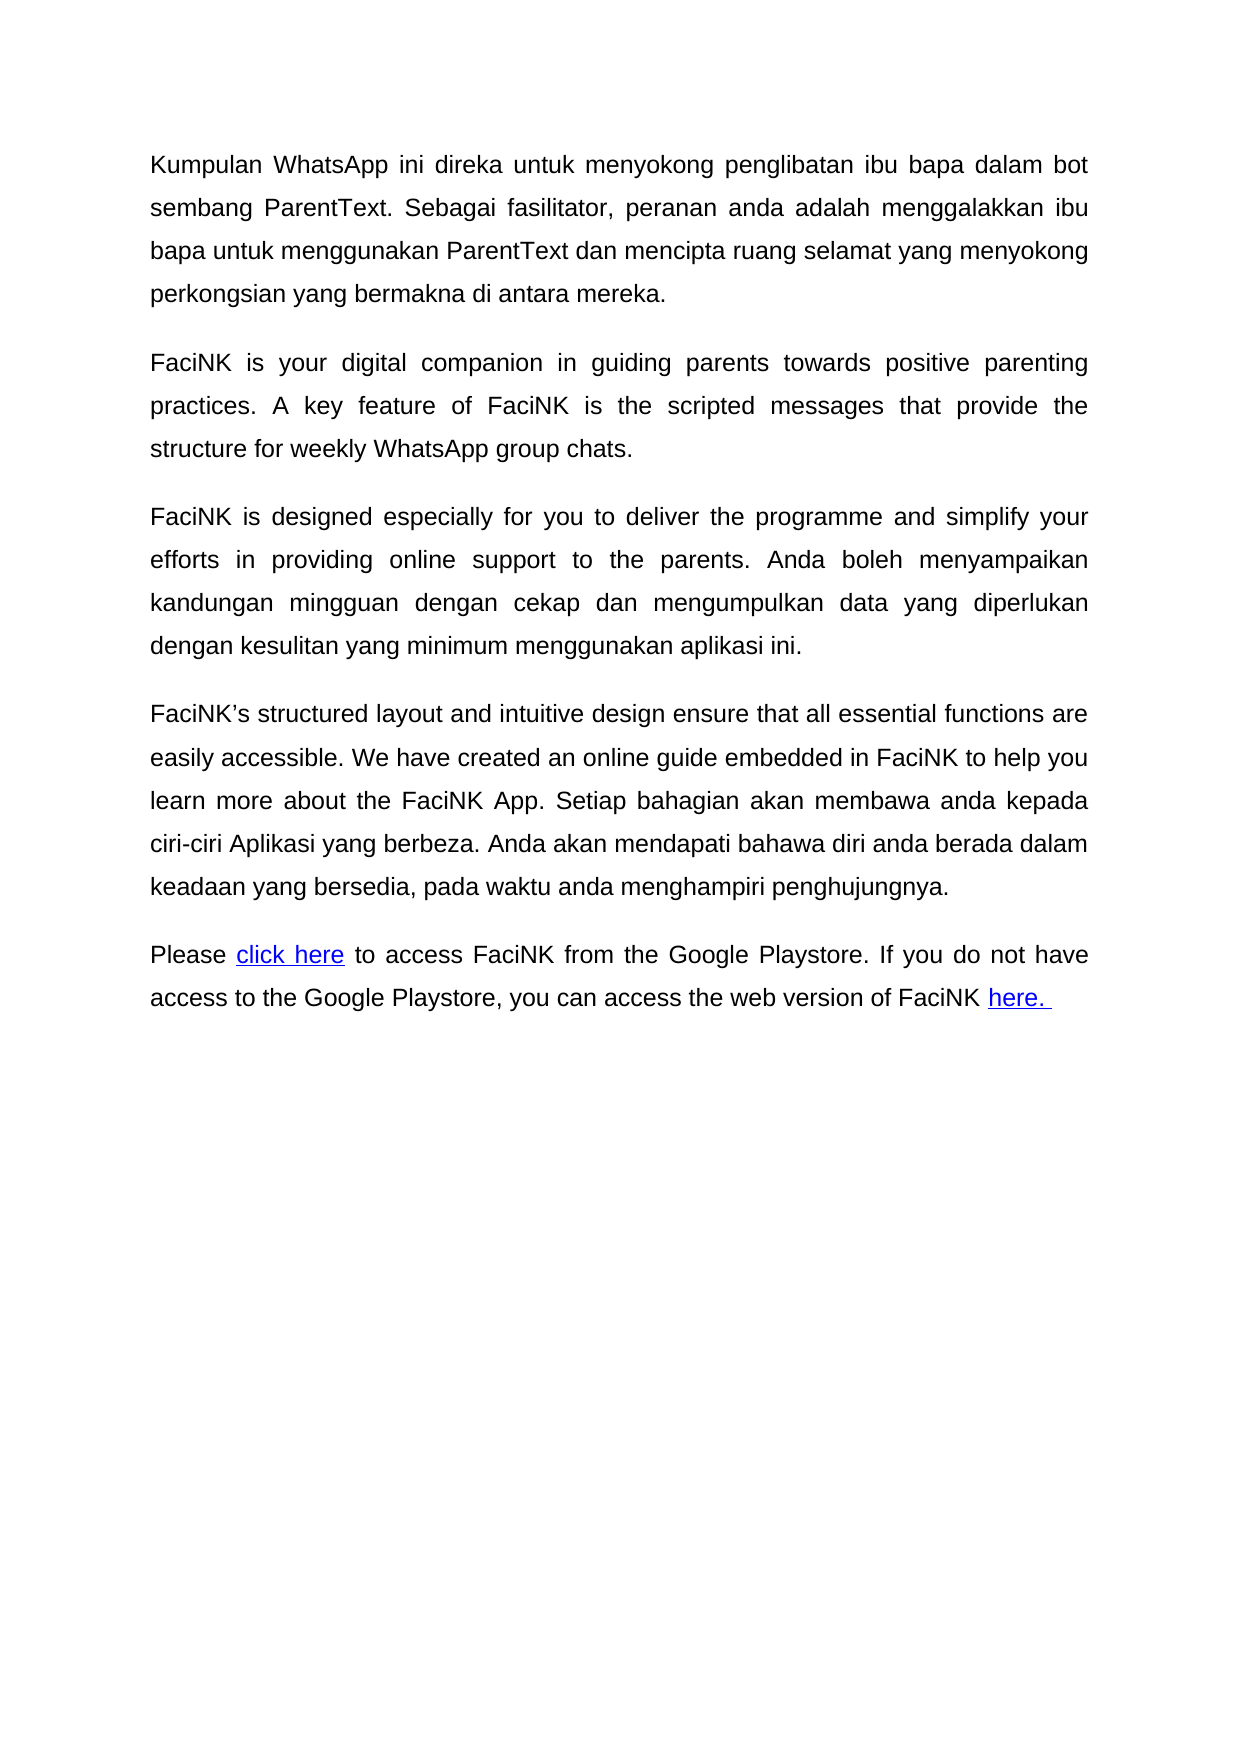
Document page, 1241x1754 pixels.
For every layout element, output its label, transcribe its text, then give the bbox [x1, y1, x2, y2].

text Kumpulan WhatsApp ini direka untuk menyokong penglibatan ibu bapa dalam bot sembang ParentText. Sebagai fasilitator, peranan anda adalah menggalakkan ibu bapa untuk menggunakan ParentText dan mencipta ruang selamat yang menyokong perkongsian yang bermakna di antara mereka. [150, 150, 1090, 308]
text Please click here to access FaciNK from the Google Playstore. If you do not have access to the Google Playstore, you can access the web version of FaciNK here. [150, 940, 1090, 1012]
text FaciNK is your digital companion in guiding parents towards positive parenting practices. A key feature of FaciNK is the scripted messages that provide the structure for weekly WhatsApp group chats. [150, 347, 1090, 462]
text FaciNK’s structured layout and intuitive design ensure that all essential functions are easily accessible. We have created an online guide embedded in FaciNK to help you learn more about the FaciNK App. Setiap bahagian akan membawa anda kepada ciri-ciri Aplikasi yang berbeza. Anda akan mendapati bahawa diri anda berada dalam keadaan yang bersedia, pada waktu anda menghampiri penghujungnya. [150, 699, 1090, 901]
text FaciNK is designed especially for you to deliver the programme and simplify your efforts in providing online support to the parents. Anda boleh menyampaikan kandungan mingguan dengan cekap dan mengumpulkan data yang diperlukan dengan kesulitan yang minimum menggunakan aplikasi ini. [150, 502, 1090, 660]
